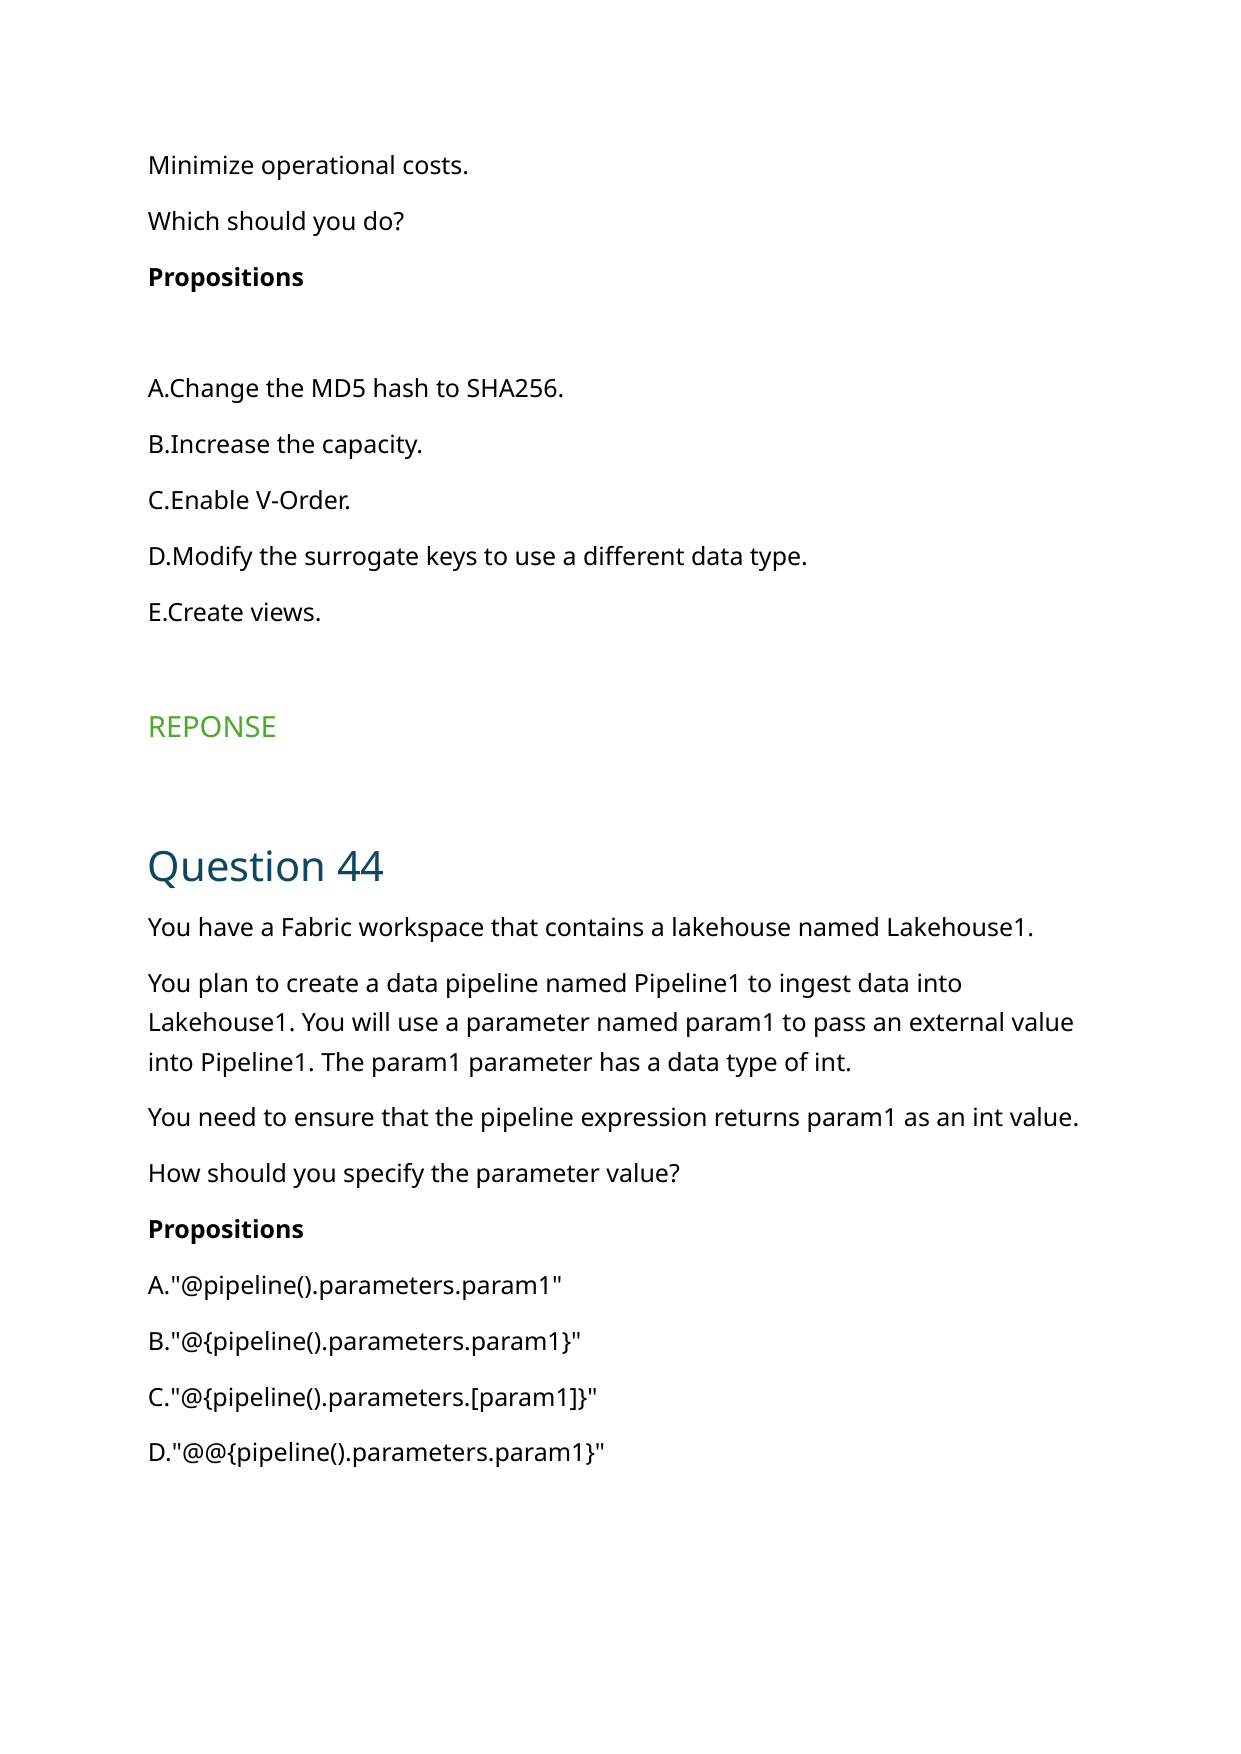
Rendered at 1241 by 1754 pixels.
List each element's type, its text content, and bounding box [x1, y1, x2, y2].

text D.Modify the surrogate keys to use a different data type. [148, 538, 1093, 572]
text B.Increase the capacity. [148, 427, 1093, 461]
subtitle REPONSE [148, 706, 1093, 746]
text You plan to create a data pipeline named Pipeline1 to ingest data into Lakehouse1. You will use a parameter named param1 to pass an external value into Pipeline1. The param1 parameter has a data type of int. [148, 966, 1093, 1078]
text Minimize operational costs. [148, 148, 1093, 182]
text You need to ensure that the pipeline expression returns param1 as an int value. [148, 1100, 1093, 1134]
text C."@{pipeline().parameters.[param1]}" [148, 1379, 1093, 1413]
text A.Change the MD5 hash to SHA256. [148, 371, 1093, 405]
text Which should you do? [148, 203, 1093, 237]
text You have a Fabric workspace that contains a lakehouse named Lakehouse1. [148, 910, 1093, 944]
text Propositions [148, 259, 1093, 293]
text How should you specify the parameter value? [148, 1156, 1093, 1190]
subtitle Question 44 [148, 837, 1093, 893]
text D."@@{pipeline().parameters.param1}" [148, 1435, 1093, 1469]
text B."@{pipeline().parameters.param1}" [148, 1323, 1093, 1357]
text A."@pipeline().parameters.param1" [148, 1268, 1093, 1302]
text Propositions [148, 1212, 1093, 1246]
text E.Create views. [148, 594, 1093, 628]
text C.Enable V-Order. [148, 483, 1093, 517]
